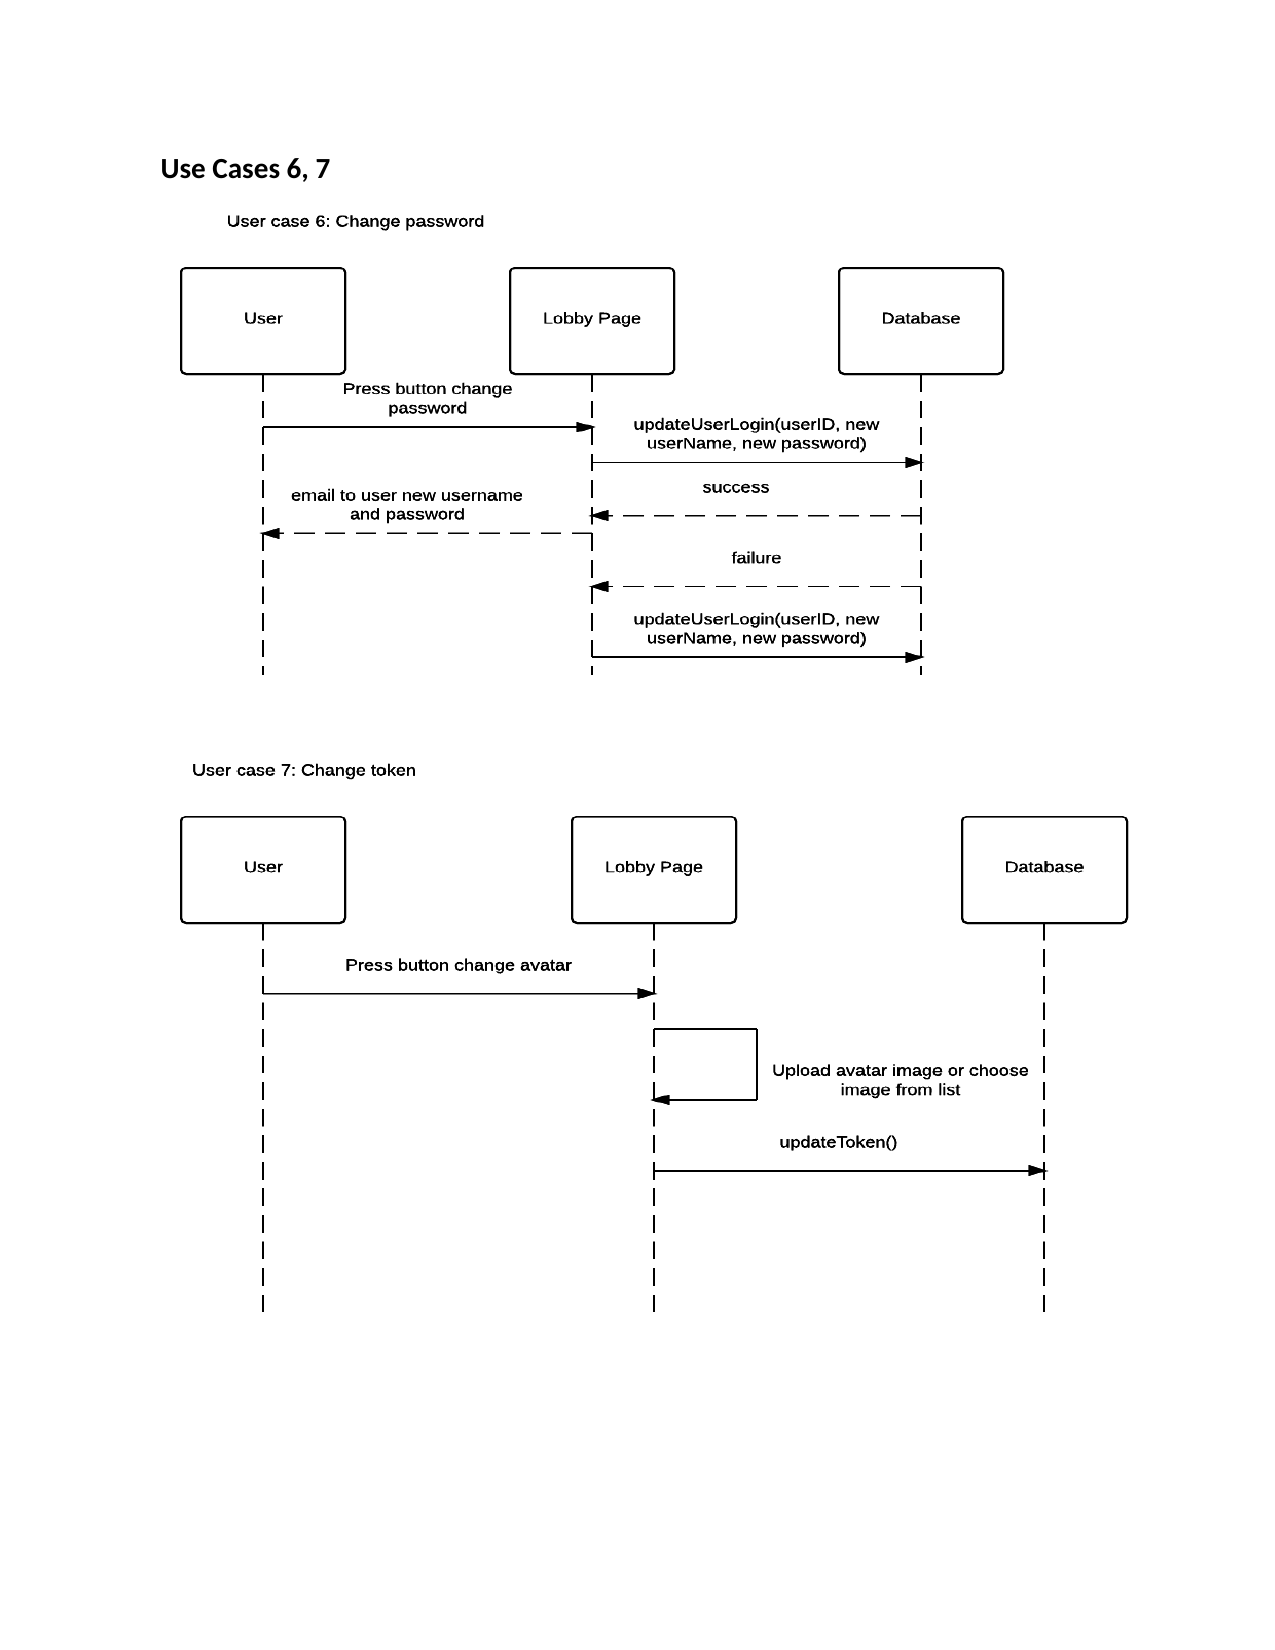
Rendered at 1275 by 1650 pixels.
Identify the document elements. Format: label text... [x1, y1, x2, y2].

subtitle Use Cases 6, 7 [160, 150, 1125, 185]
picture [150, 185, 1186, 1346]
